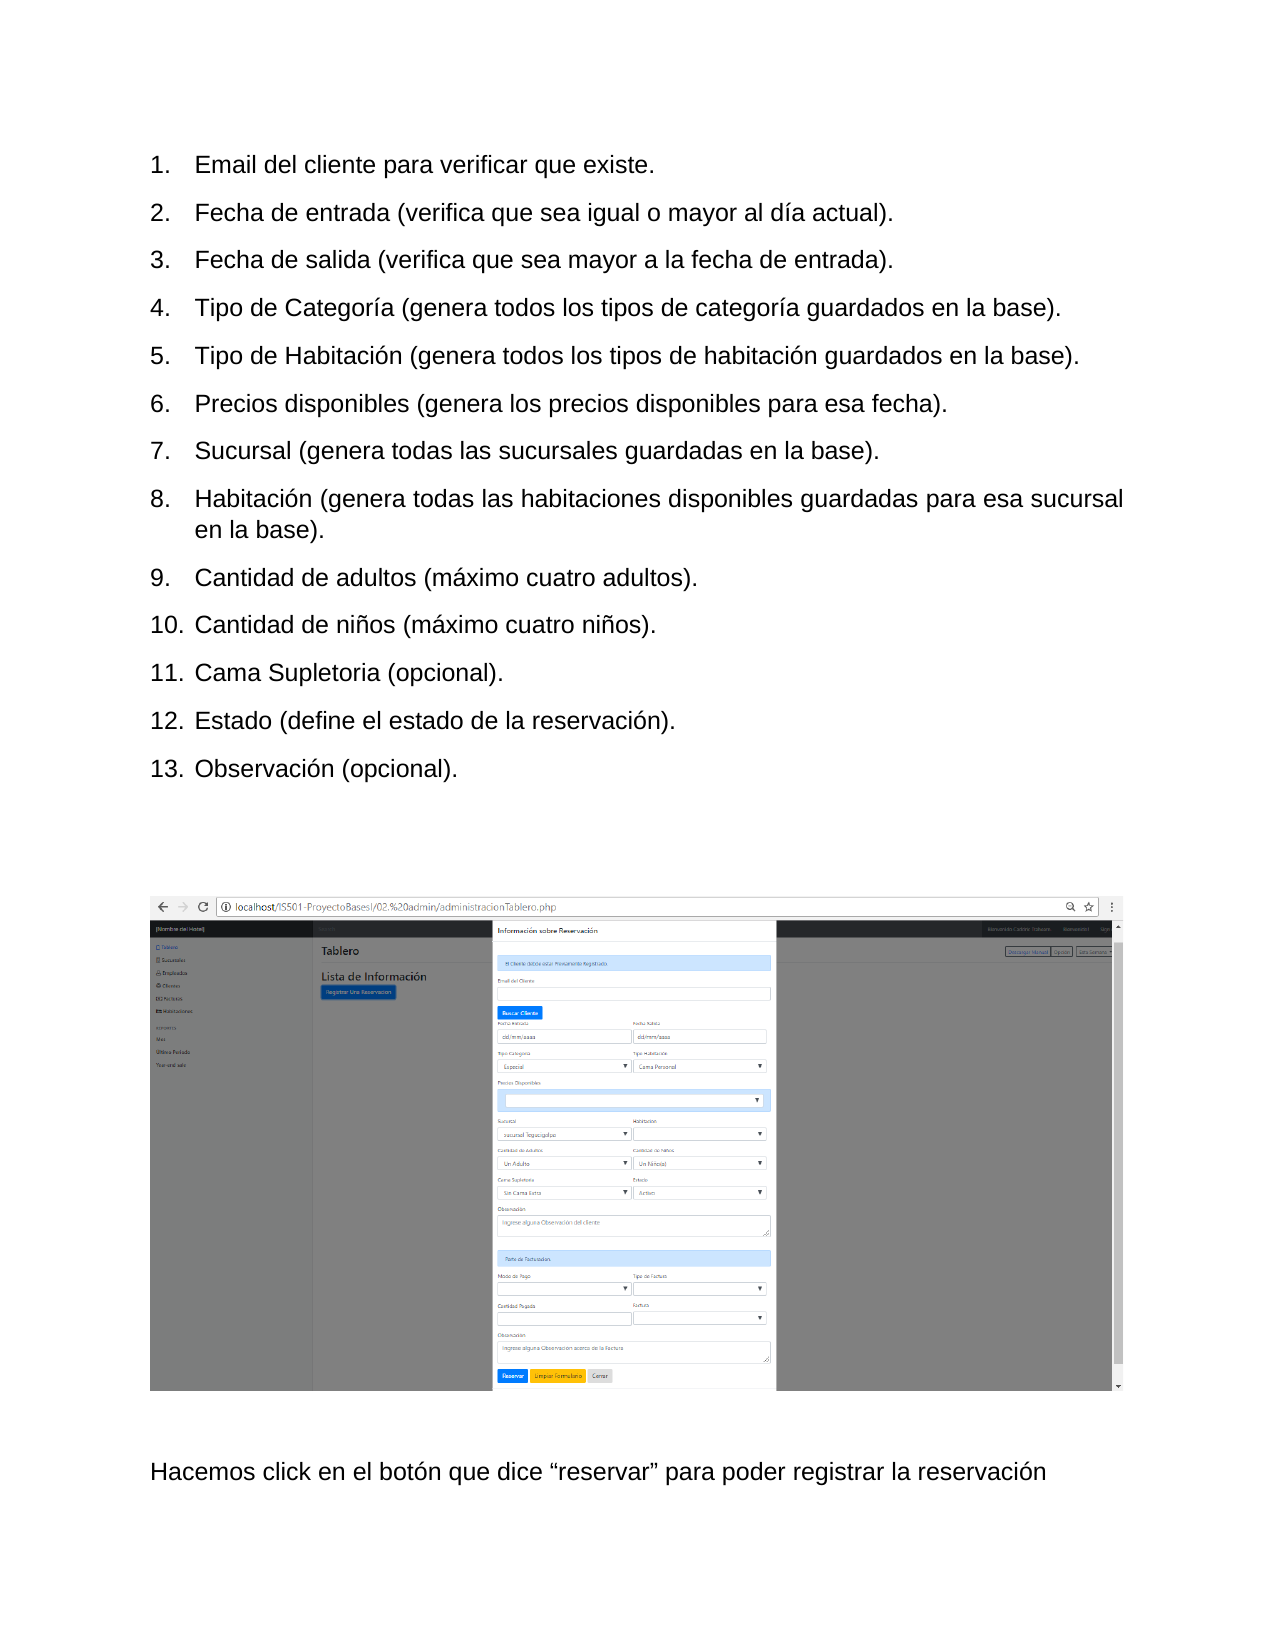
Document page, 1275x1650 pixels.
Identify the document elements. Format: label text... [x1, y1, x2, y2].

list Estado (define el estado de la reservación). [150, 706, 1125, 734]
list Tipo de Categoría (genera todos los tipos de categoría guardados en la base). [150, 293, 1125, 322]
list Fecha de salida (verifica que sea mayor a la fecha de entrada). [150, 245, 1125, 274]
list Email del cliente para verificar que existe. [150, 150, 1125, 179]
list Cama Supletoria (opcional). [150, 658, 1125, 687]
list Tipo de Habitación (genera todos los tipos de habitación guardados en la base). [150, 341, 1125, 369]
text Hacemos click en el botón que dice “reservar” para poder registrar la reservación [150, 1456, 1125, 1485]
list Sucursal (genera todas las sucursales guardadas en la base). [150, 436, 1125, 465]
list Fecha de entrada (verifica que sea igual o mayor al día actual). [150, 198, 1125, 226]
list Cantidad de niños (máximo cuatro niños). [150, 610, 1125, 639]
picture [150, 896, 1124, 1391]
list Observación (opcional). [150, 753, 1125, 782]
list Cantidad de adultos (máximo cuatro adultos). [150, 563, 1125, 591]
list Precios disponibles (genera los precios disponibles para esa fecha). [150, 388, 1125, 417]
list Habitación (genera todas las habitaciones disponibles guardadas para esa sucursal en la base). [150, 484, 1125, 544]
